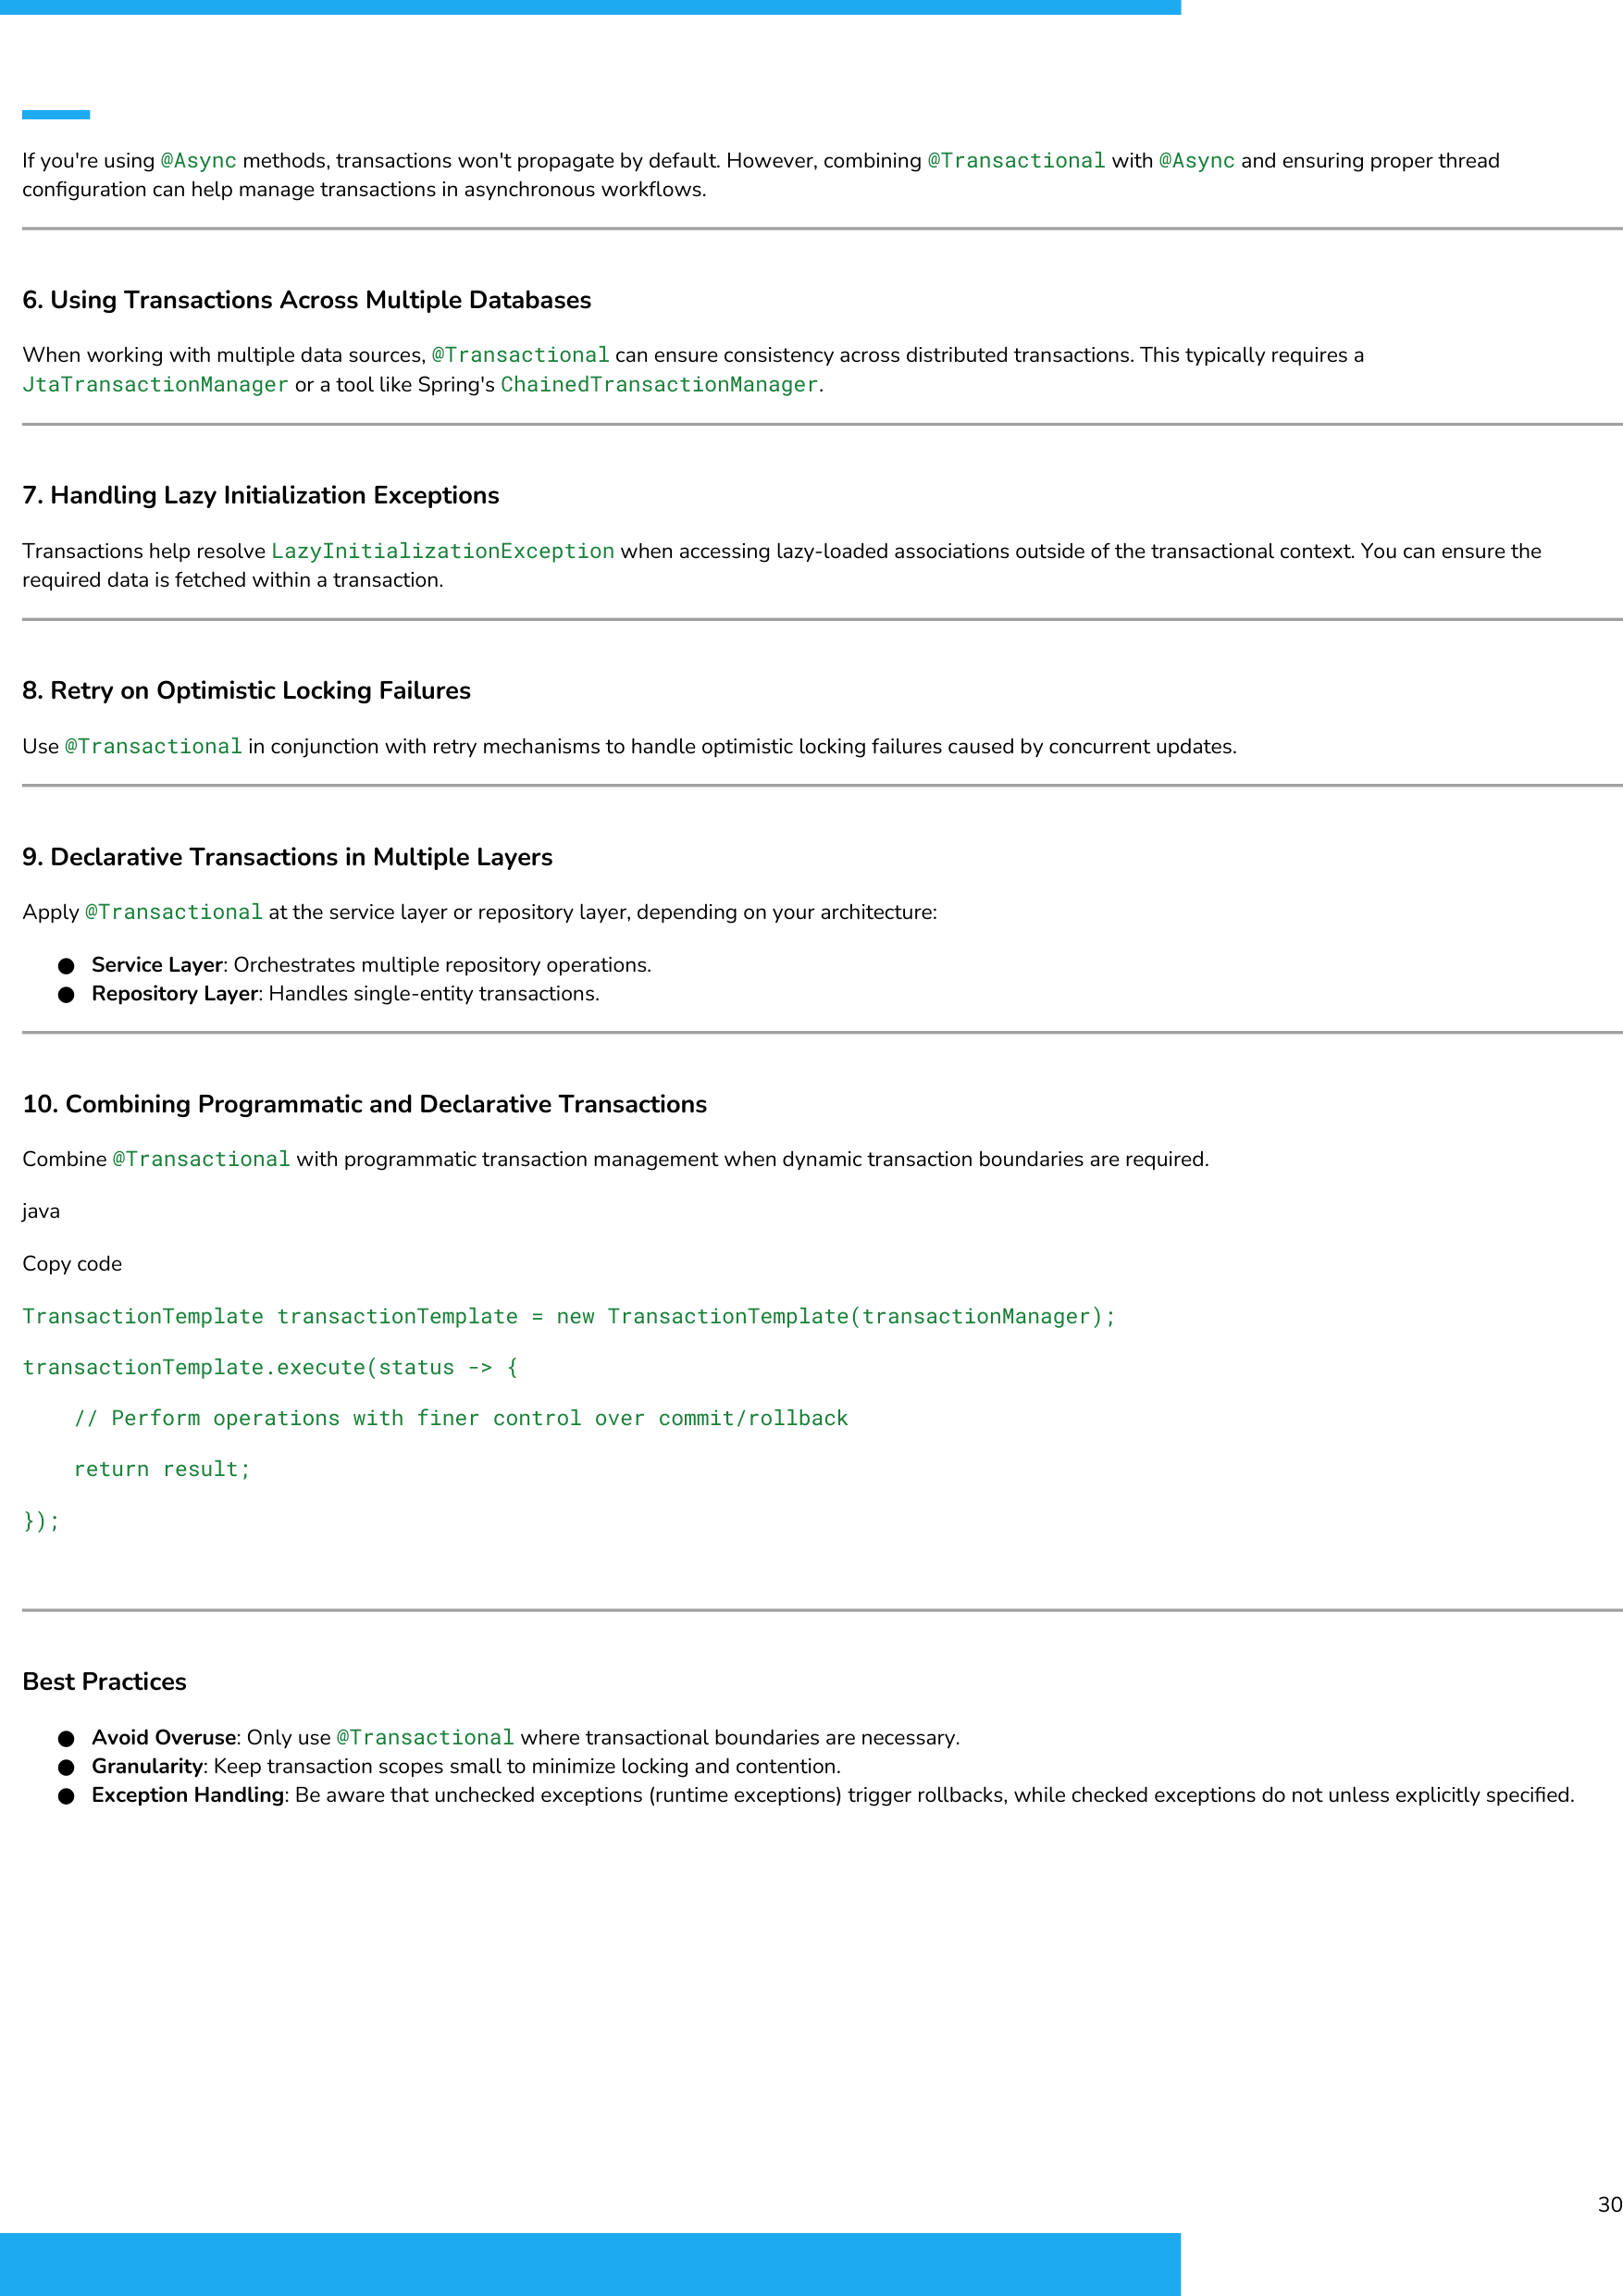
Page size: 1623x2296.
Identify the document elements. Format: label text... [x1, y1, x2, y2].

picture [0, 2233, 1182, 2296]
subtitle 10. Combining Programmatic and Declarative Transactions [22, 1086, 1623, 1122]
subtitle 6. Using Transactions Across Multiple Databases [22, 283, 1623, 317]
subtitle 9. Declarative Transactions in Multiple Layers [22, 840, 1623, 874]
text Apply @Transactional at the service layer or repository layer, depending on your architecture: [22, 897, 1623, 927]
list Avoid Overuse: Only use @Transactional where transactional boundaries are necessary. [56, 1722, 1623, 1752]
text Transactions help resolve LazyInitializationException when accessing lazy-loaded associations outside of the transactional context. You can ensure the required data is fetched within a transaction. [22, 536, 1623, 595]
subtitle Best Practices [22, 1665, 1623, 1699]
text If you're using @Async methods, transactions won't propagate by default. However, combining @Transactional with @Async and ensuring proper thread configuration can help manage transactions in asynchronous workflows. [22, 145, 1623, 204]
text transactionTemplate.execute(status -> { [22, 1352, 1623, 1381]
text java [22, 1198, 1623, 1226]
list Granularity: Keep transaction scopes small to minimize locking and contention. [56, 1752, 1623, 1781]
text Use @Transactional in conjunction with retry mechanisms to handle optimistic locking failures caused by concurrent updates. [22, 731, 1623, 761]
subtitle 8. Retry on Optimistic Locking Failures [22, 674, 1623, 708]
list Exception Handling: Be aware that unchecked exceptions (runtime exceptions) trigger rollbacks, while checked exceptions do not unless explicitly specified. [56, 1781, 1623, 1809]
picture [21, 110, 91, 119]
text Combine @Transactional with programmatic transaction management when dynamic transaction boundaries are required. [22, 1145, 1623, 1174]
text Copy code [22, 1249, 1623, 1278]
list Repository Layer: Handles single-entity transactions. [56, 979, 1623, 1008]
text }); [22, 1506, 1623, 1533]
text // Perform operations with finer control over commit/rollback [22, 1404, 1623, 1432]
text TransactionTemplate transactionTemplate = new TransactionTemplate(transactionManager); [22, 1301, 1623, 1329]
subtitle 7. Handling Lazy Initialization Exceptions [22, 478, 1623, 513]
list Service Layer: Orchestrates multiple repository operations. [56, 950, 1623, 979]
picture [0, 0, 1182, 15]
text return result; [22, 1455, 1623, 1483]
text When working with multiple data sources, @Transactional can ensure consistency across distributed transactions. This typically requires a JtaTransactionManager or a tool like Spring's ChainedTransactionManager. [22, 341, 1623, 400]
